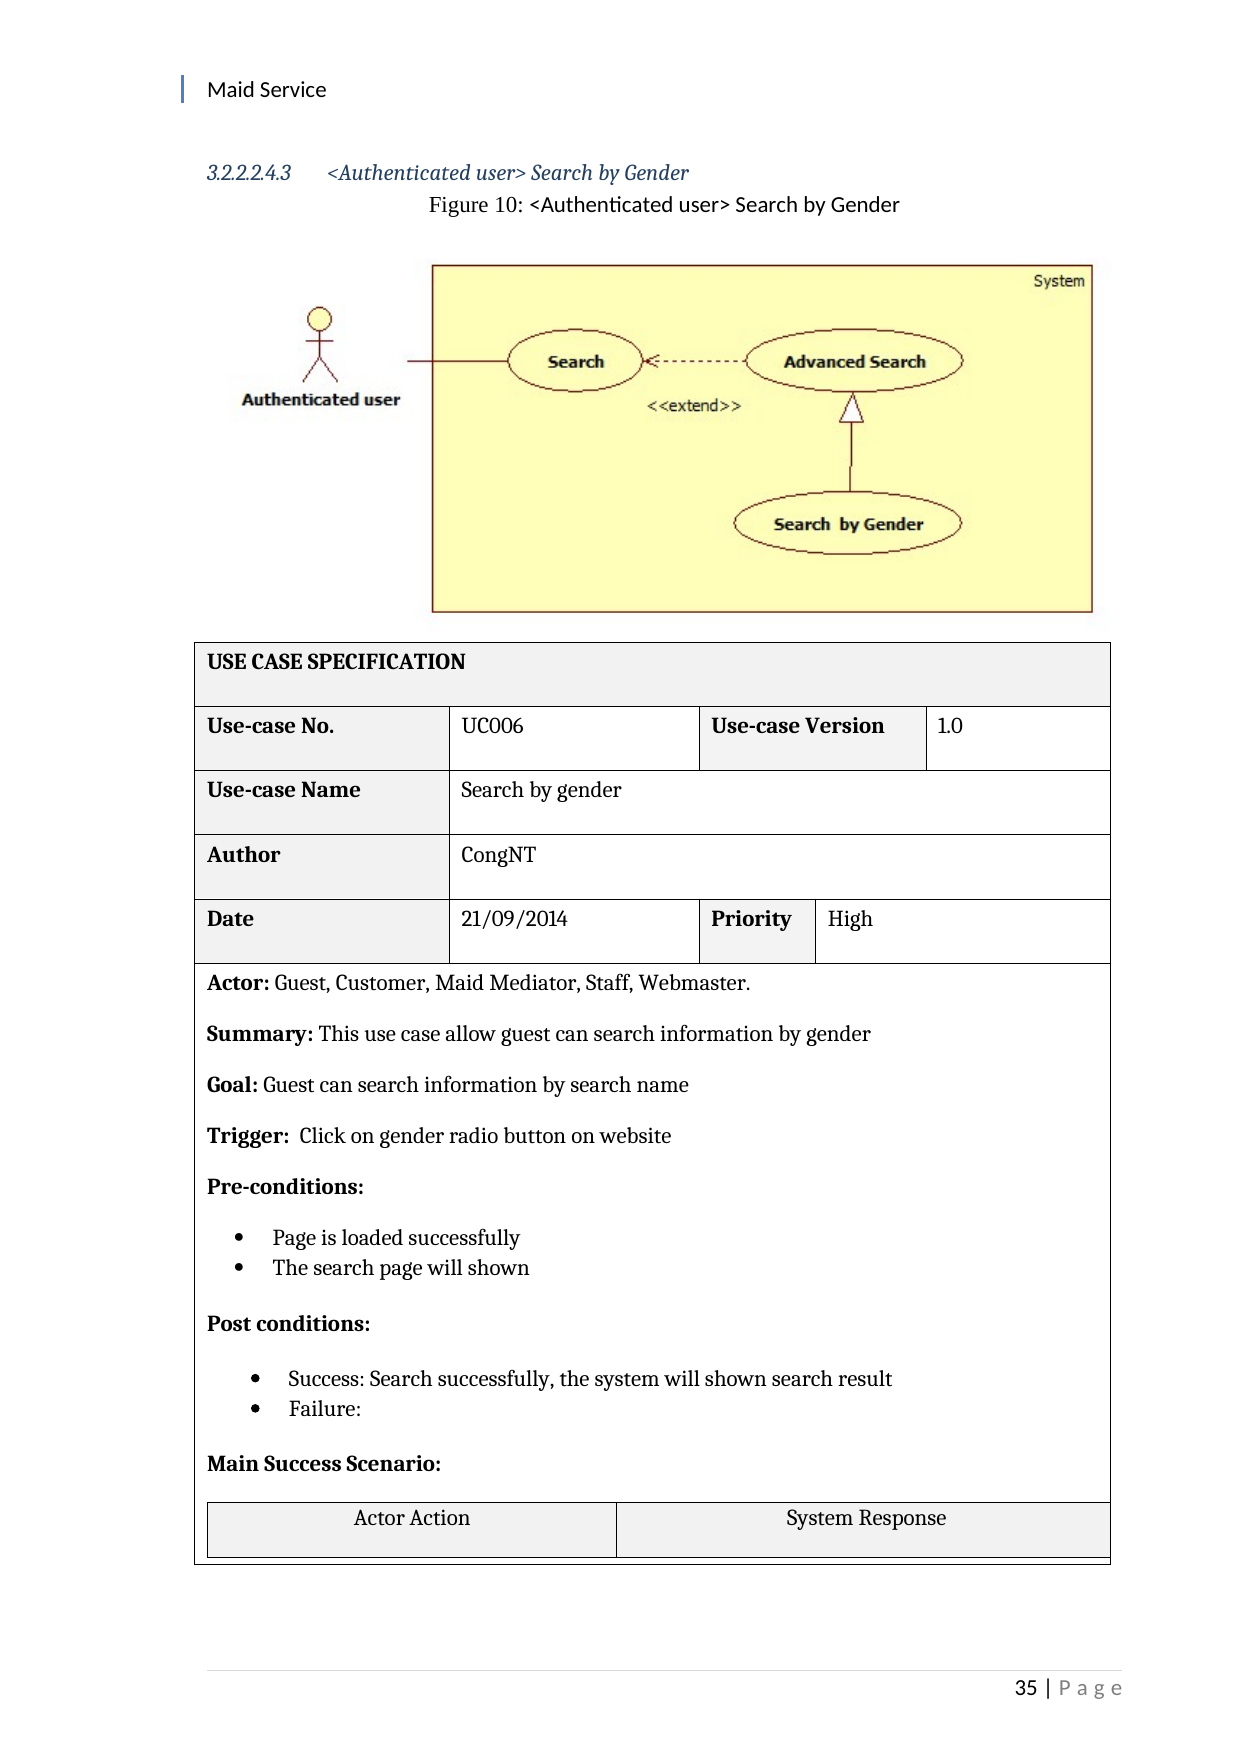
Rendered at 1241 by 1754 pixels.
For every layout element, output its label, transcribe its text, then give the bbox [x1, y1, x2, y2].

table_cell Author [195, 835, 449, 898]
table_cell 1.0 [927, 707, 1110, 770]
table_header USE CASE SPECIFICATION [195, 643, 1110, 706]
table_cell Priority [700, 900, 815, 963]
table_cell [195, 964, 1110, 1564]
picture [206, 236, 1122, 642]
table_cell CongNT [450, 835, 1110, 898]
table_cell High [816, 900, 1110, 963]
table_cell Search by gender [450, 771, 1110, 834]
text Figure 10: <Authenticated user> Search by Gender [207, 190, 1122, 218]
table_cell UC006 [450, 707, 699, 770]
subtitle <Authenticated user> Search by Gender [207, 160, 1122, 186]
table_cell Use-case Name [195, 771, 449, 834]
table_cell 21/09/2014 [450, 900, 699, 963]
table_cell Use-case Version [700, 707, 926, 770]
table_cell Use-case No. [195, 707, 449, 770]
table_cell Date [195, 900, 449, 963]
